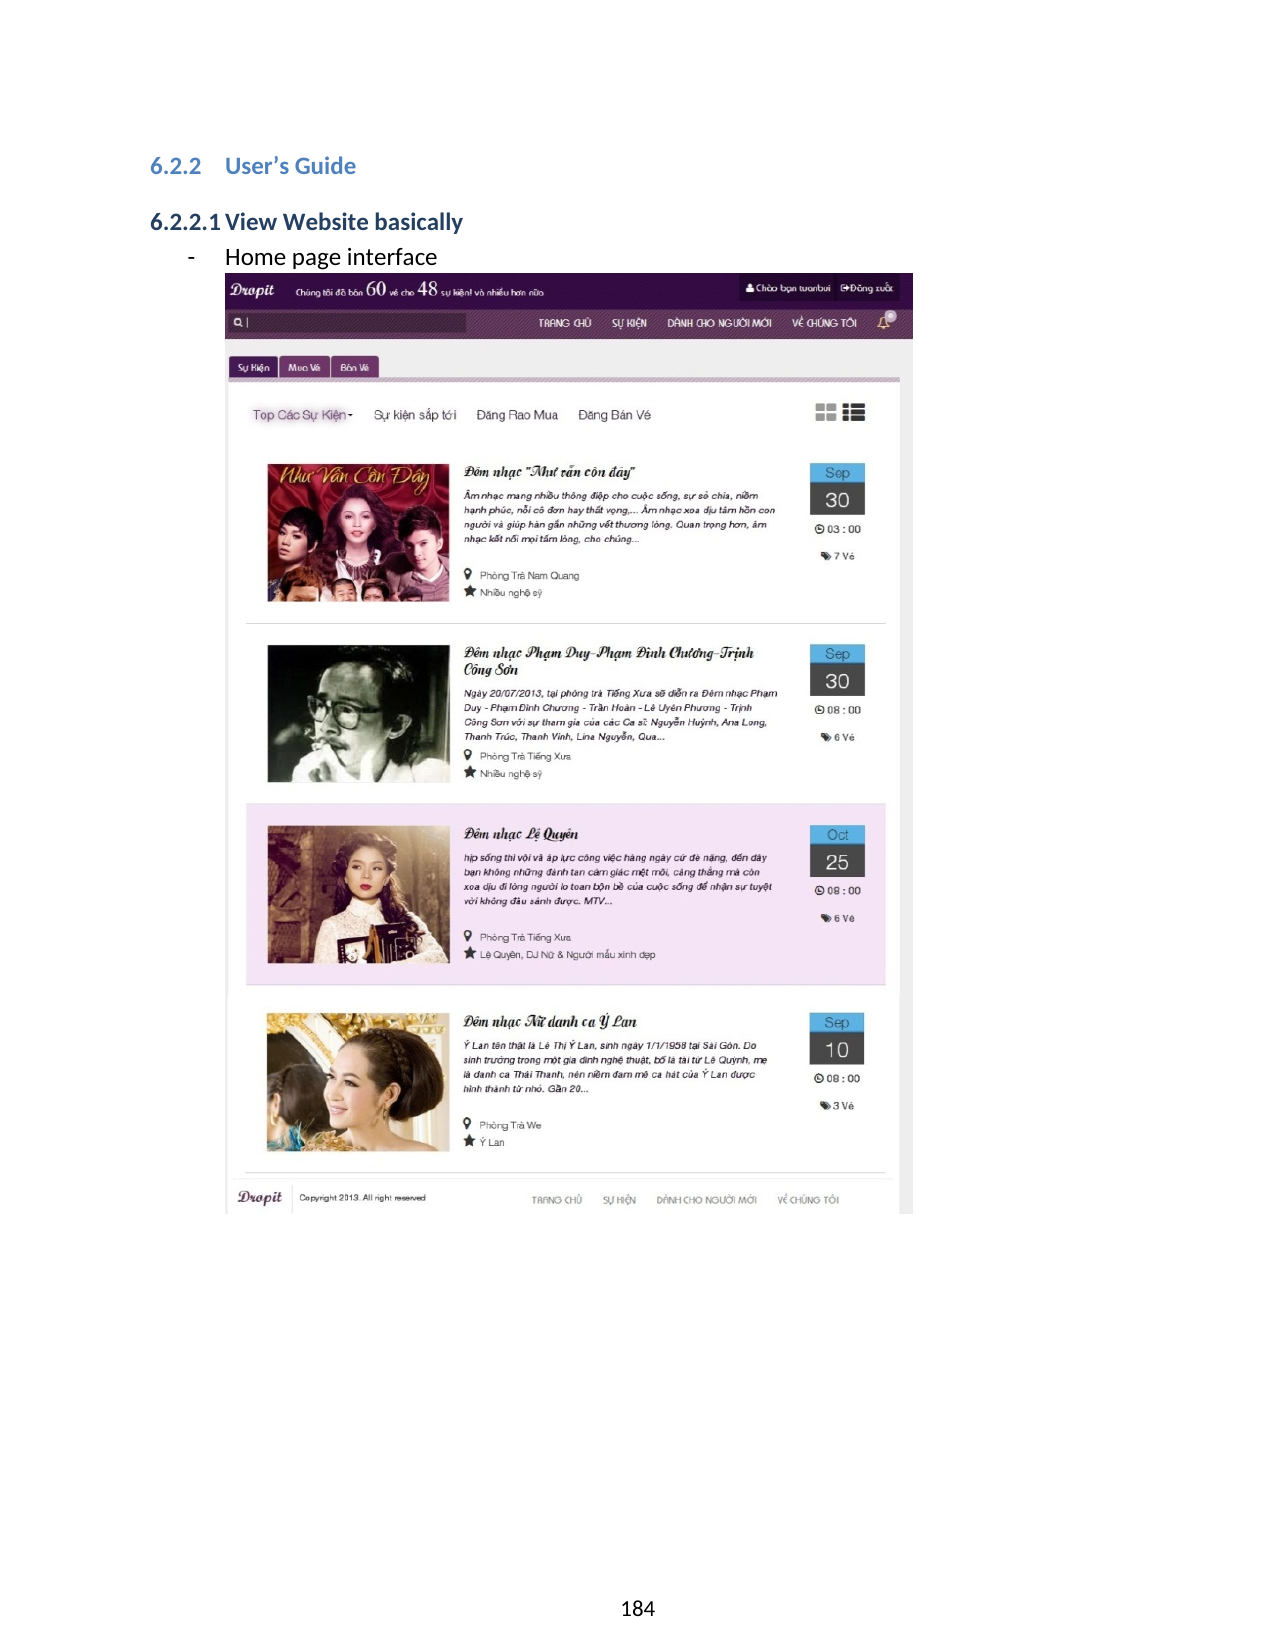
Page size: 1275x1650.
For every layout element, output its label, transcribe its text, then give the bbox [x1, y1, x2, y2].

picture [225, 273, 913, 1214]
subtitle 6.2.2 User’s Guide [150, 150, 1125, 181]
subtitle 6.2.2.1 View Website basically [150, 206, 1125, 236]
